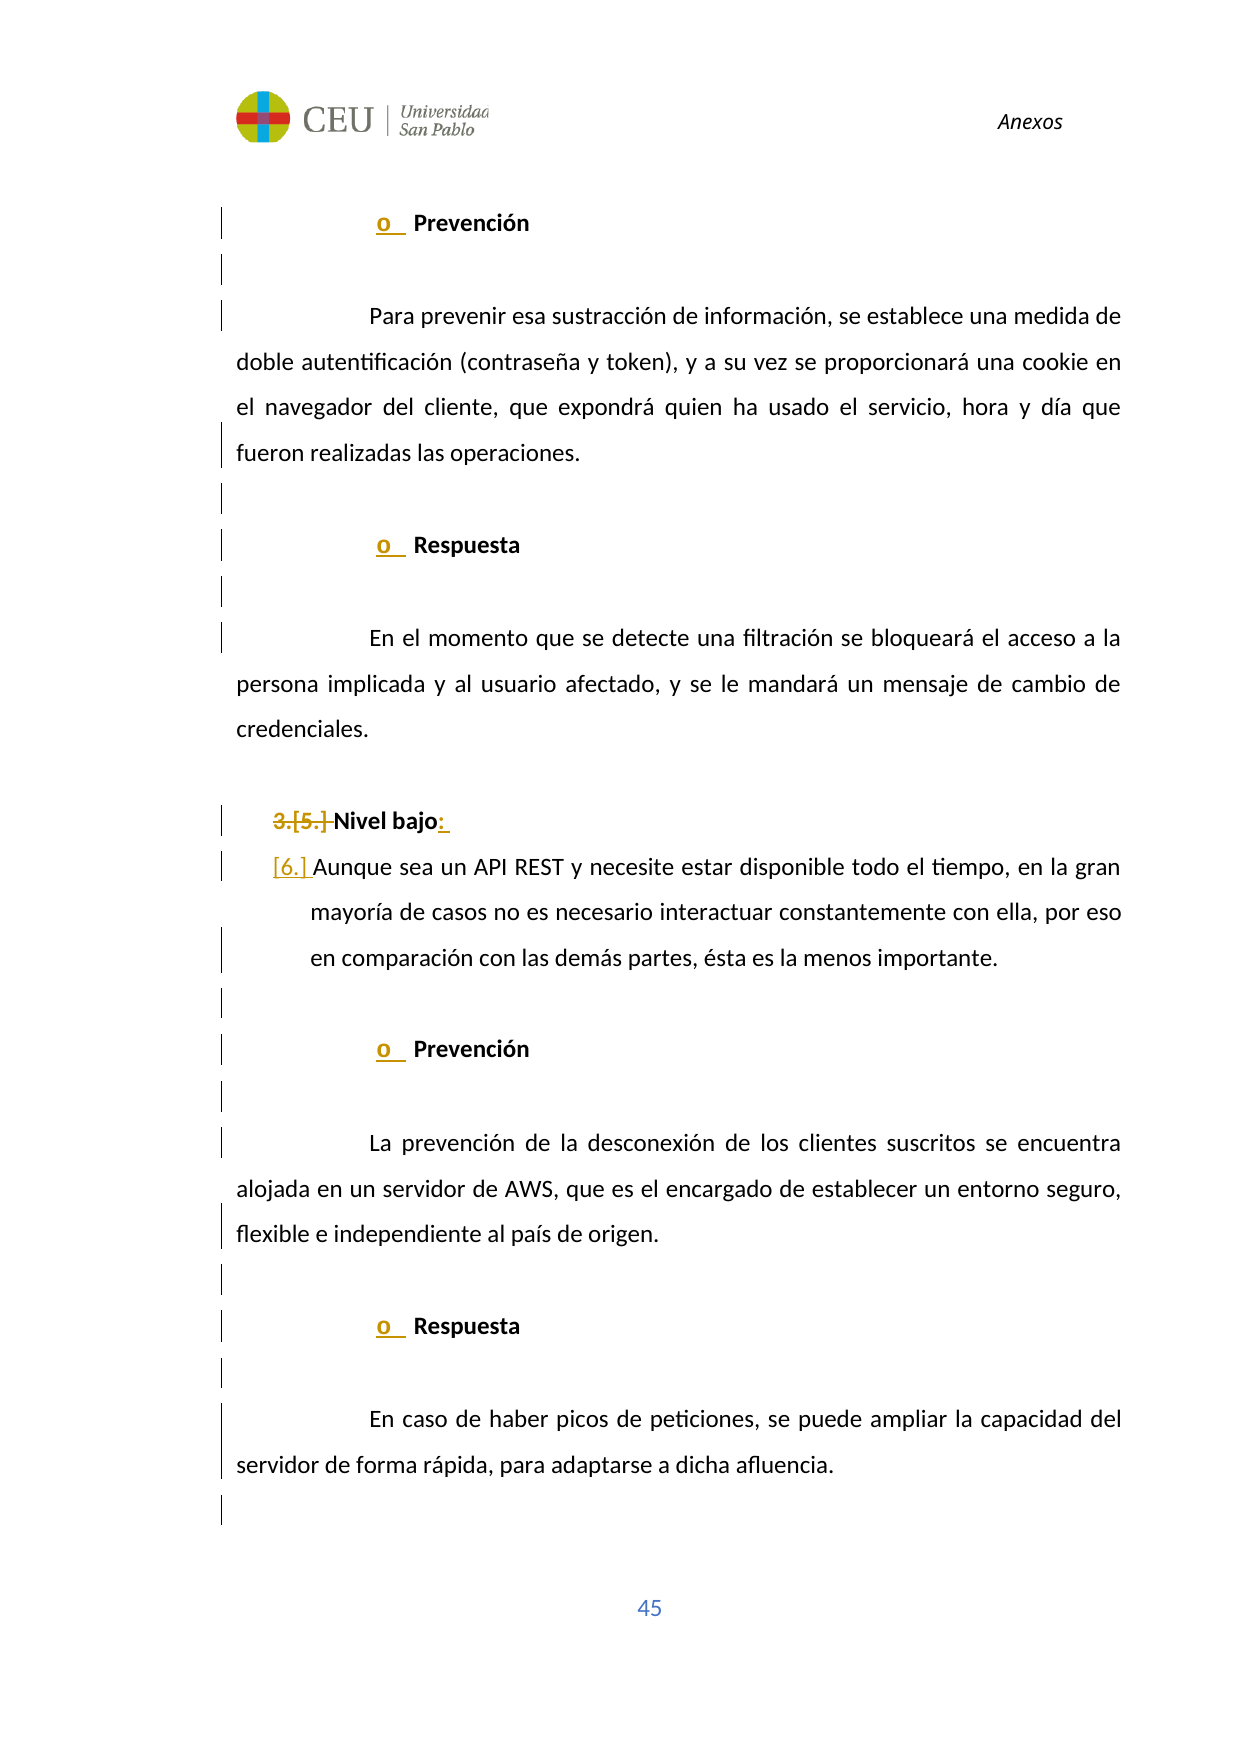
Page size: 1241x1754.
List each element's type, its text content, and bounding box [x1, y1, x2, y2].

list La prevención de la desconexión de los clientes suscritos se encuentra alojada en un servidor de AWS, que es el encargado de establecer un entorno seguro, flexible e independiente al país de origen. [236, 1127, 1123, 1249]
list Respuesta [376, 1310, 1063, 1342]
list Respuesta [376, 529, 1063, 561]
list Aunque sea un API REST y necesite estar disponible todo el tiempo, en la gran mayoría de casos no es necesario interactuar constantemente con ella, por eso en comparación con las demás partes, ésta es la menos importante. [273, 851, 1123, 973]
list Nivel bajo [273, 805, 1063, 836]
list Prevención [376, 1034, 1063, 1065]
list Prevención [376, 207, 1063, 238]
list En caso de haber picos de peticiones, se puede ampliar la capacidad del servidor de forma rápida, para adaptarse a dicha afluencia. [236, 1403, 1123, 1479]
list Para prevenir esa sustracción de información, se establece una medida de doble autentificación (contraseña y token), y a su vez se proporcionará una cookie en el navegador del cliente, que expondrá quien ha usado el servicio, hora y día que fueron realizadas las operaciones. [236, 300, 1123, 468]
picture [235, 89, 489, 143]
list En el momento que se detecte una filtración se bloqueará el acceso a la persona implicada y al usuario afectado, y se le mandará un mensaje de cambio de credenciales. [236, 622, 1123, 744]
